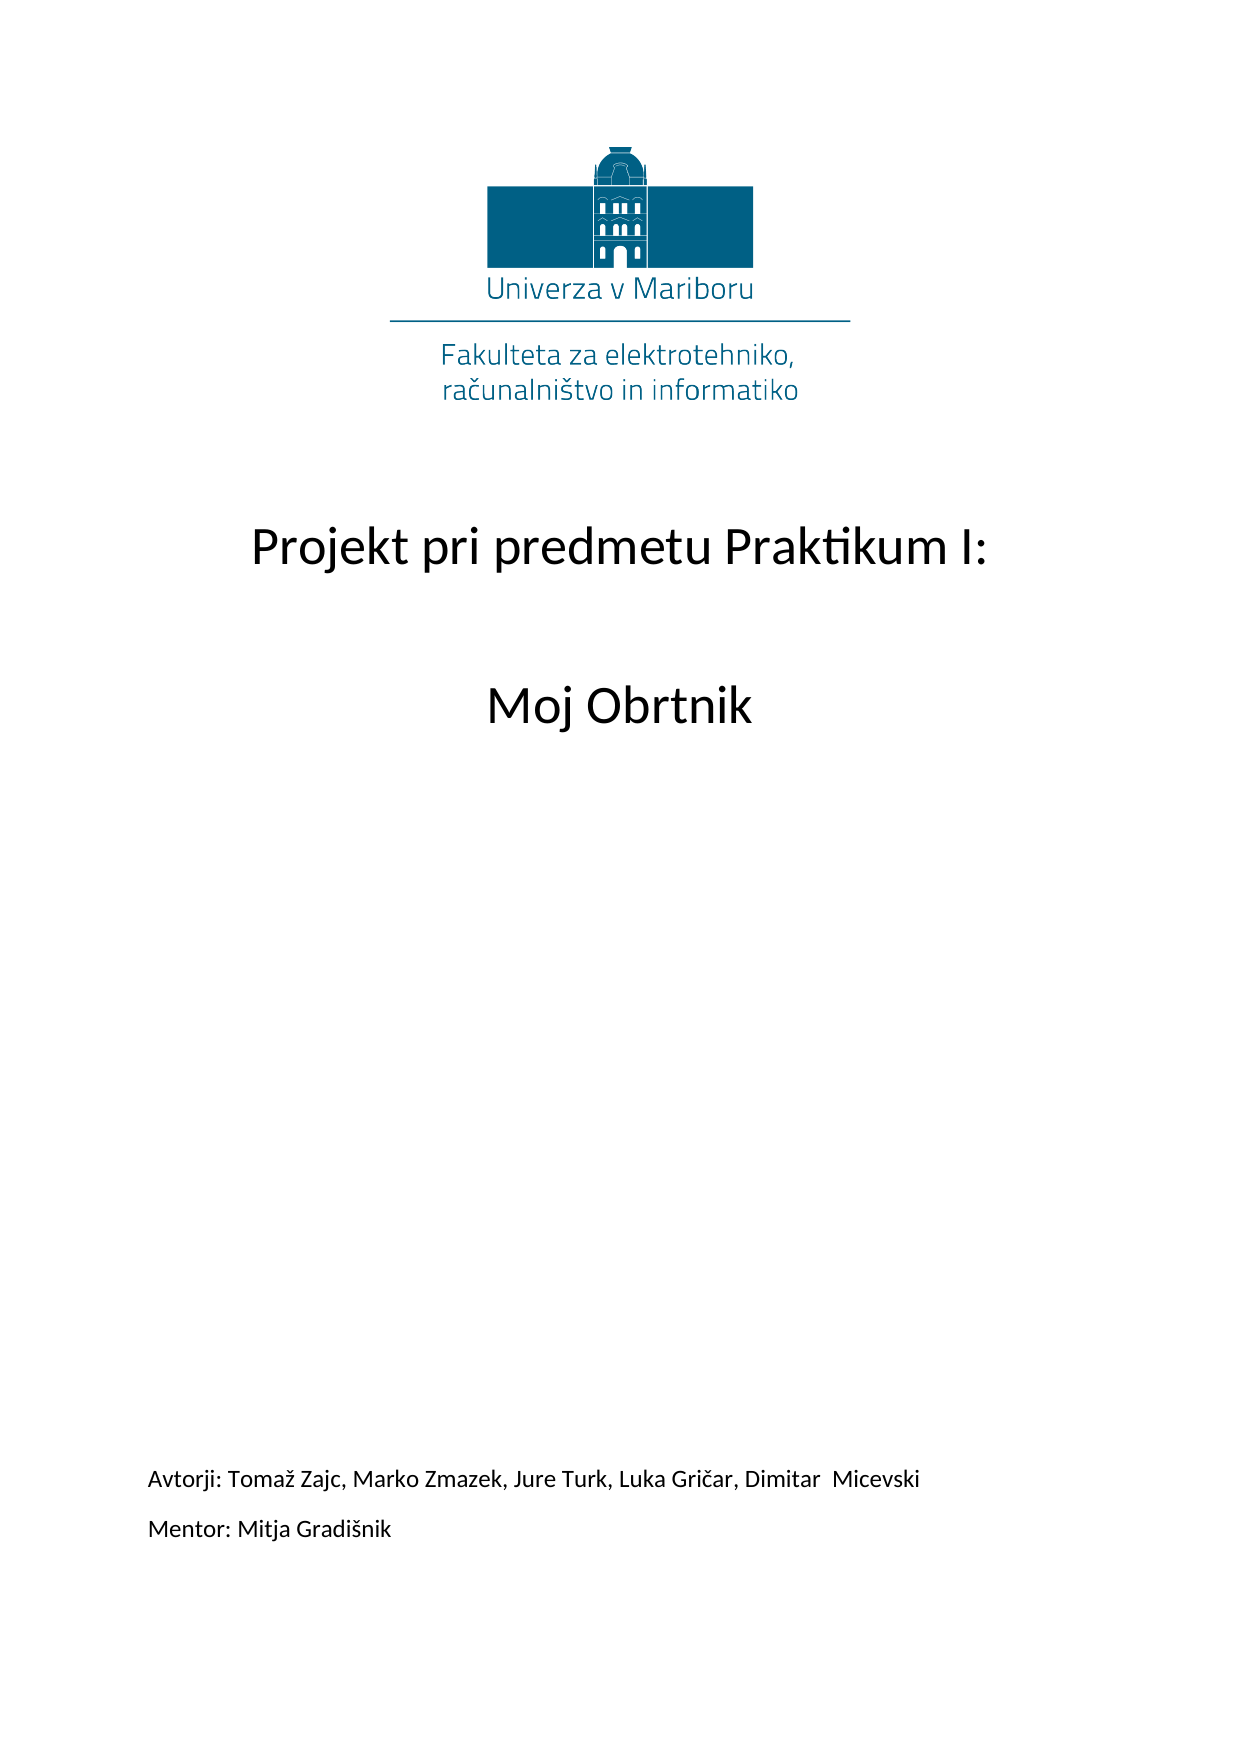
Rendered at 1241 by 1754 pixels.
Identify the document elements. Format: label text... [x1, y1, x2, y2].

picture [541, 387, 548, 400]
picture [633, 387, 639, 400]
picture [635, 204, 640, 213]
text Projekt pri predmetu Praktikum I: [148, 512, 1093, 578]
picture [635, 247, 640, 258]
picture [688, 387, 696, 398]
text Avtorji: Tomaž Zajc, Marko Zmazek, Jure Turk, Luka Gričar, Dimitar Micevski [148, 1463, 1093, 1494]
picture [601, 247, 605, 258]
picture [603, 387, 610, 398]
picture [389, 147, 851, 320]
text Moj Obrtnik [148, 671, 1093, 737]
picture [787, 387, 795, 398]
picture [502, 387, 508, 400]
picture [725, 387, 731, 400]
picture [622, 225, 627, 235]
text Mentor: Mitja Gradišnik [148, 1513, 1093, 1544]
picture [663, 387, 670, 400]
picture [601, 225, 605, 235]
picture [716, 387, 722, 400]
picture [622, 204, 627, 213]
picture [614, 225, 618, 235]
picture [389, 323, 851, 400]
picture [635, 225, 640, 235]
